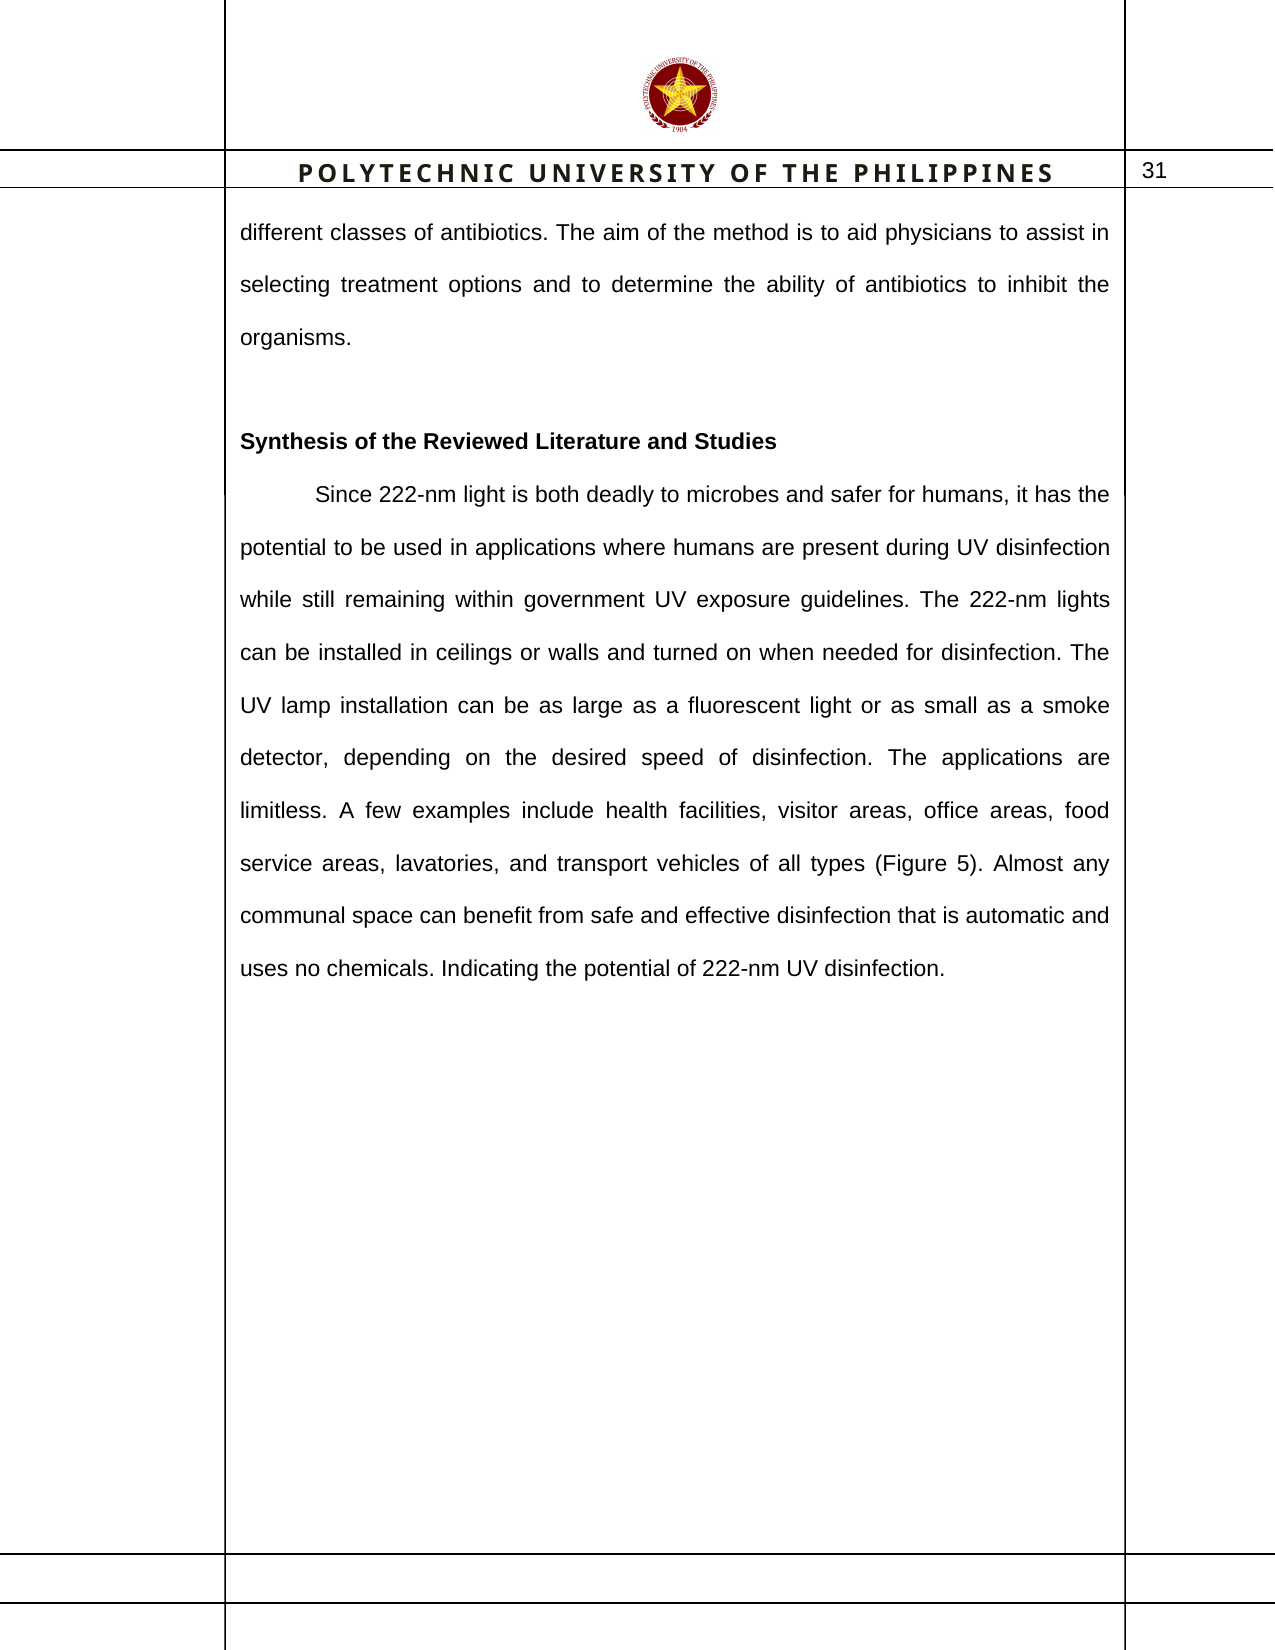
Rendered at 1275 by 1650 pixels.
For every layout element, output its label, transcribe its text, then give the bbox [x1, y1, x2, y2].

picture [642, 57, 718, 133]
text Since 222-nm light is both deadly to microbes and safer for humans, it has the potential to be used in applications where humans are present during UV disinfection while still remaining within government UV exposure guidelines. The 222-nm lights can be installed in ceilings or walls and turned on when needed for disinfection. The UV lamp installation can be as large as a fluorescent light or as small as a smoke detector, depending on the desired speed of disinfection. The applications are limitless. A few examples include health facilities, visitor areas, office areas, food service areas, lavatories, and transport vehicles of all types (Figure 5). Almost any communal space can benefit from safe and effective disinfection that is automatic and uses no chemicals. Indicating the potential of 222-nm UV disinfection. [240, 481, 1111, 982]
text Synthesis of the Reviewed Literature and Studies [225, 428, 1111, 454]
